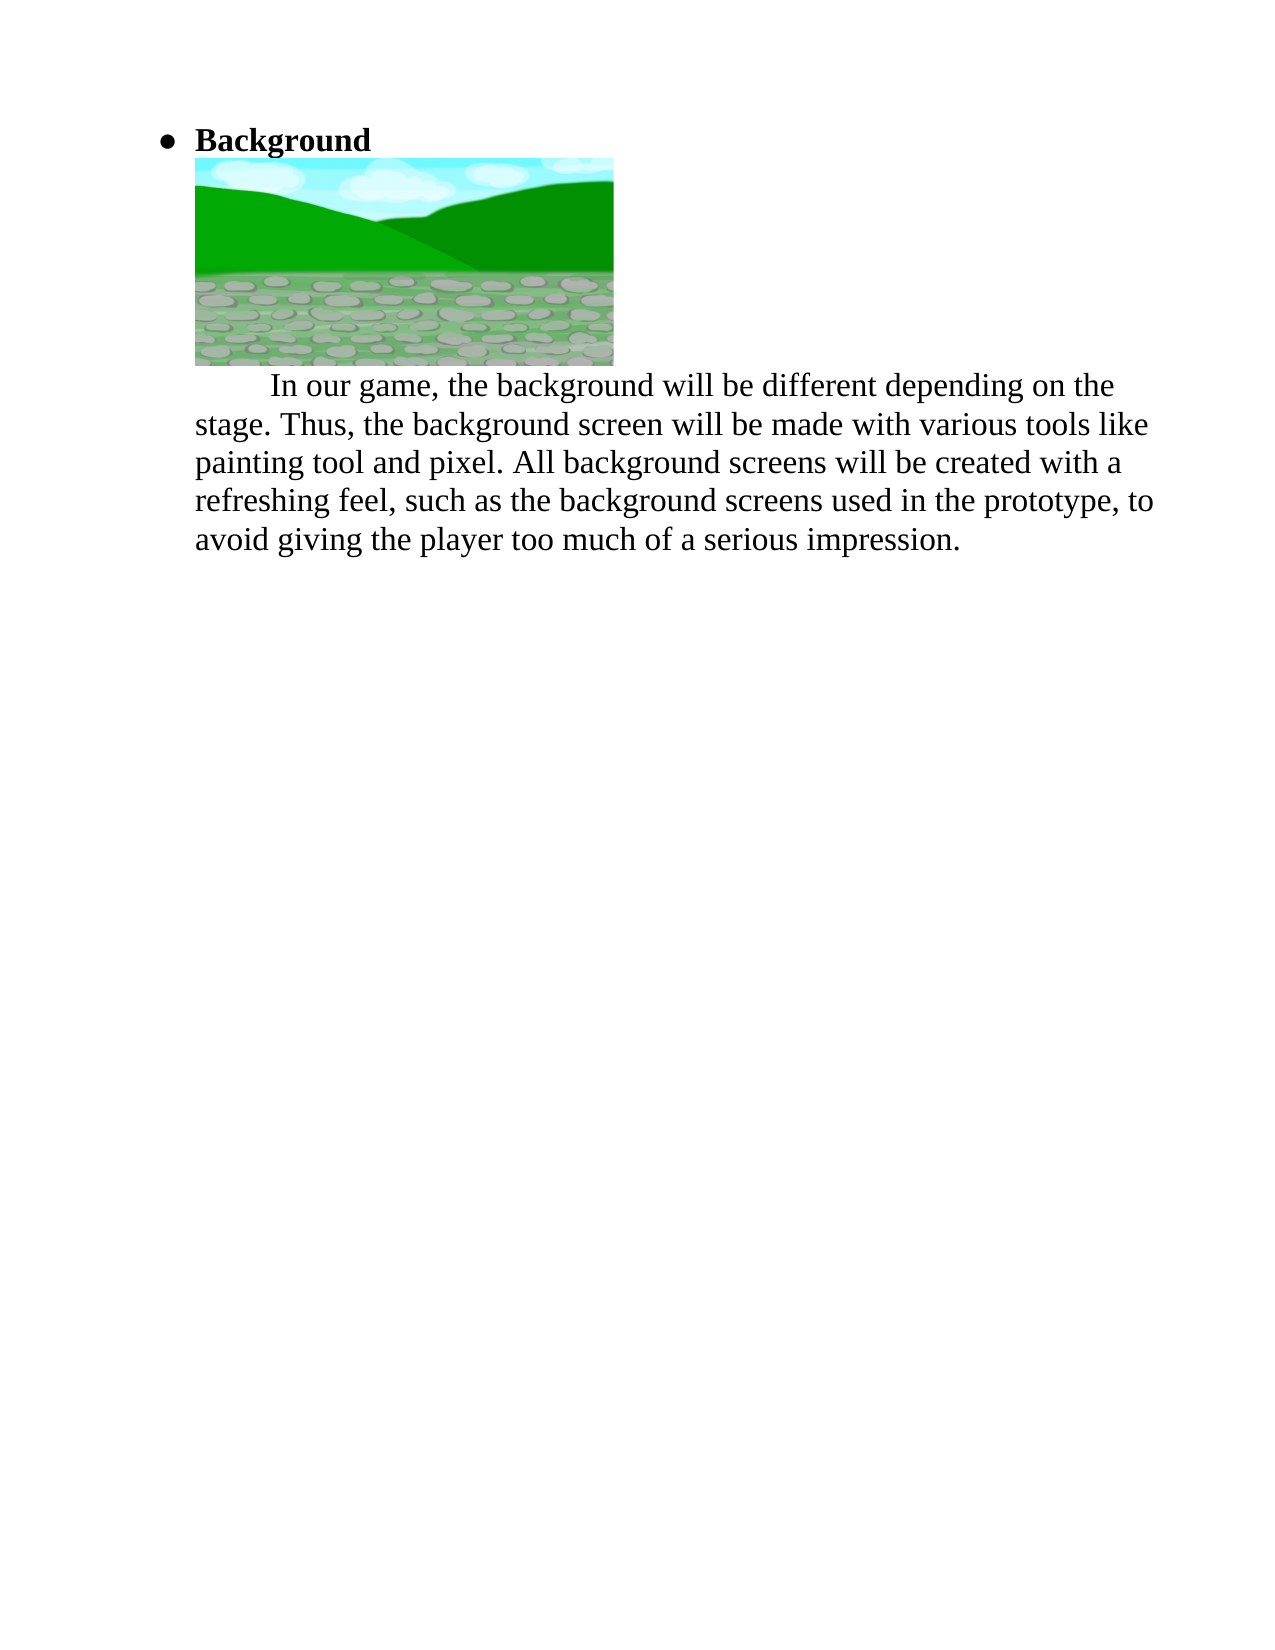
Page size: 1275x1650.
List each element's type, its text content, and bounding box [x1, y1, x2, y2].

list Background [157, 120, 1155, 158]
text In our game, the background will be different depending on the stage. Thus, the background screen will be made with various tools like painting tool and pixel. All background screens will be created with a refreshing feel, such as the background screens used in the prototype, to avoid giving the player too much of a serious impression. [195, 366, 1155, 557]
picture [195, 158, 614, 366]
